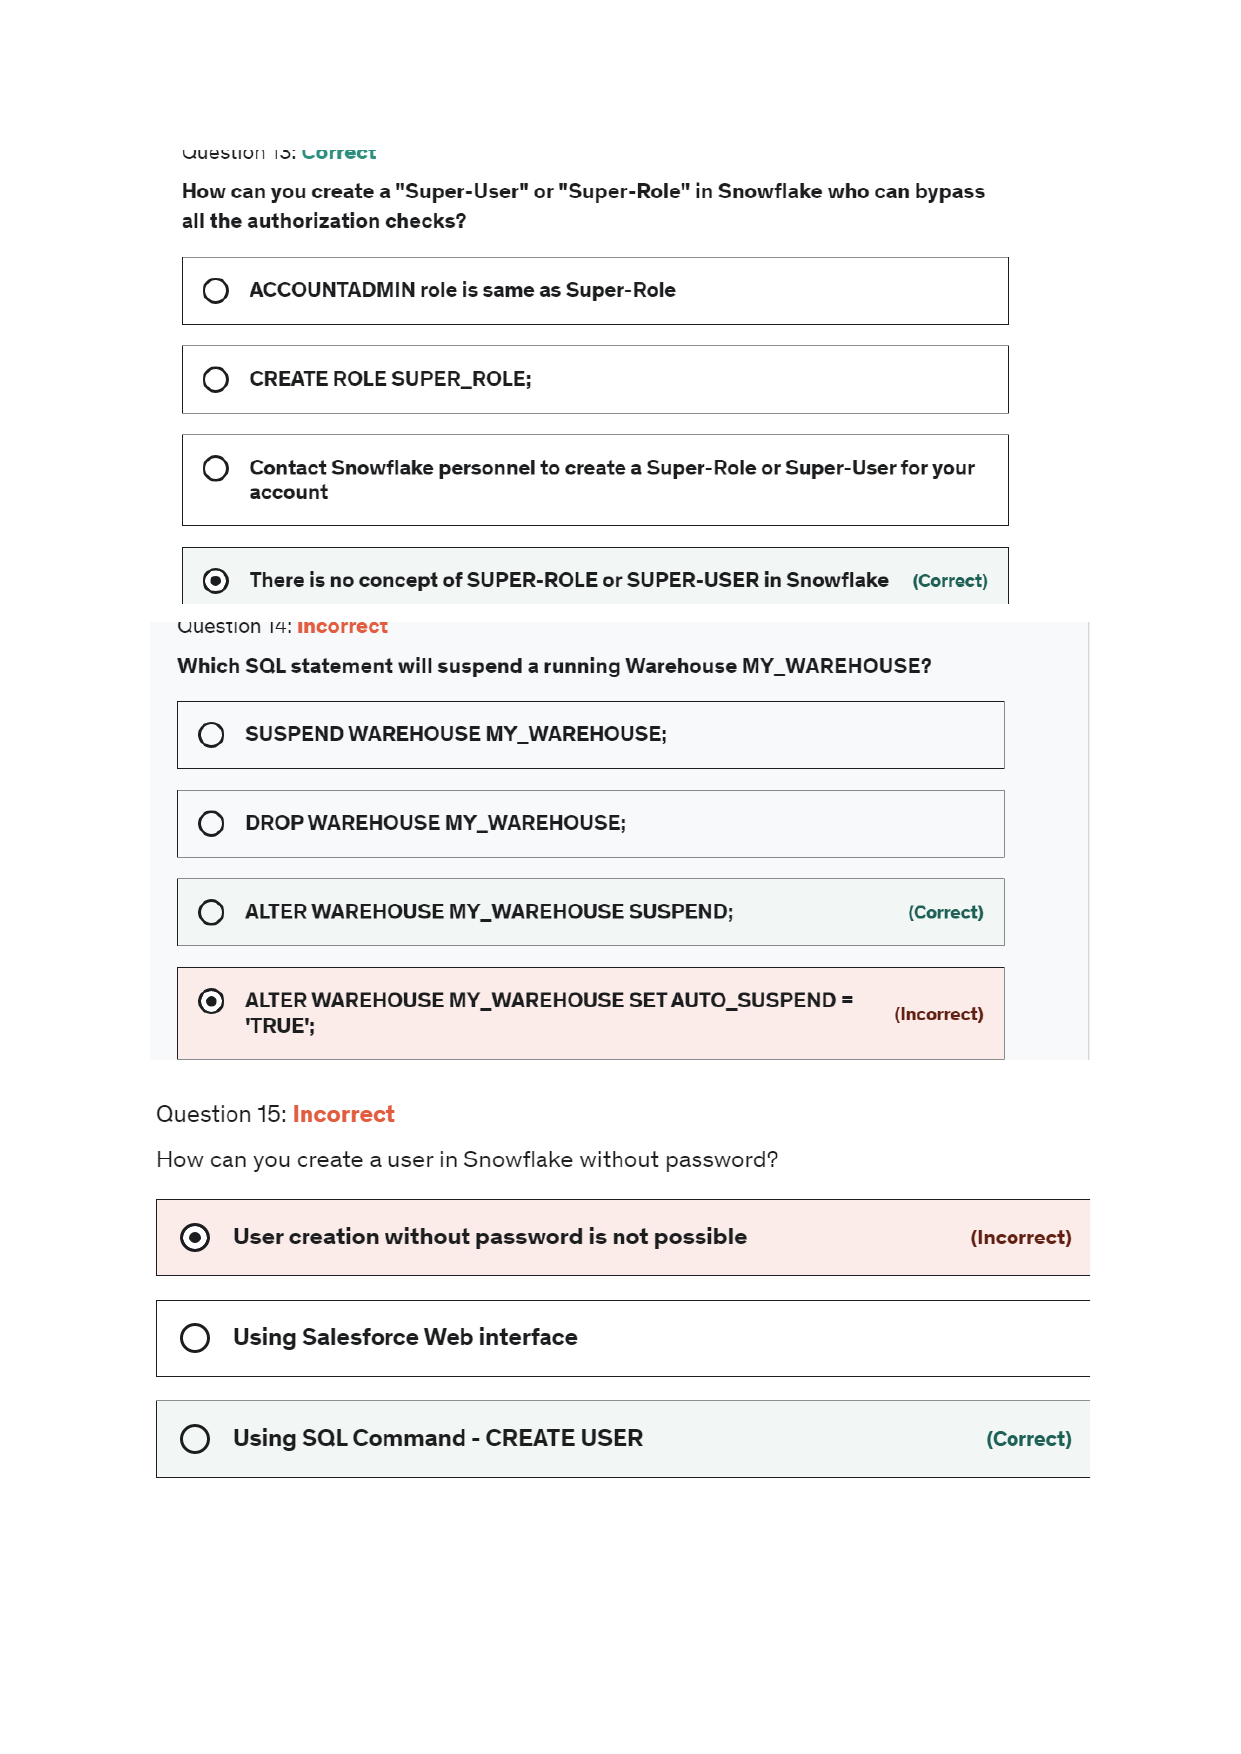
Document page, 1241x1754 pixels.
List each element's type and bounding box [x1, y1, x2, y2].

picture [150, 150, 1091, 604]
picture [150, 1078, 1091, 1481]
picture [150, 622, 1091, 1060]
